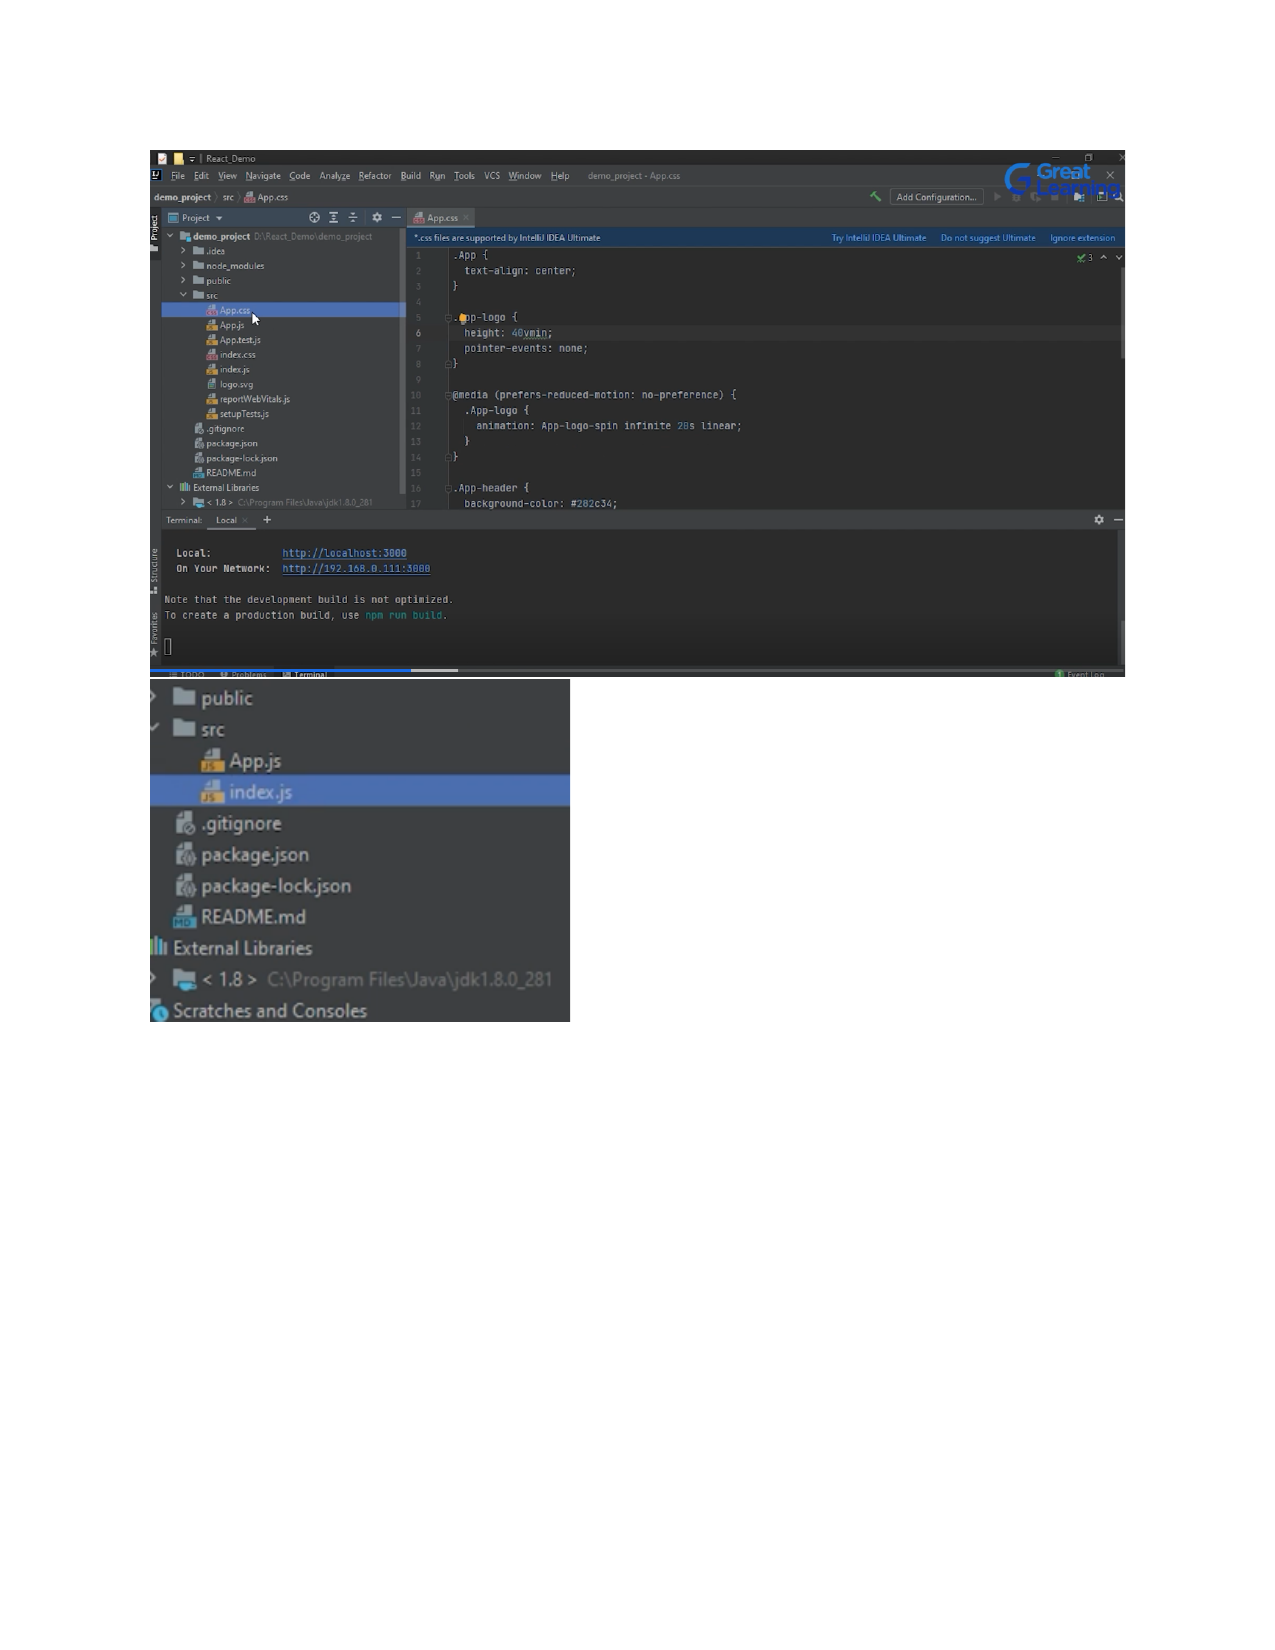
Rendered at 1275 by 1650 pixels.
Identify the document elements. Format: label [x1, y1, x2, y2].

picture [150, 150, 1125, 677]
picture [150, 679, 571, 1022]
